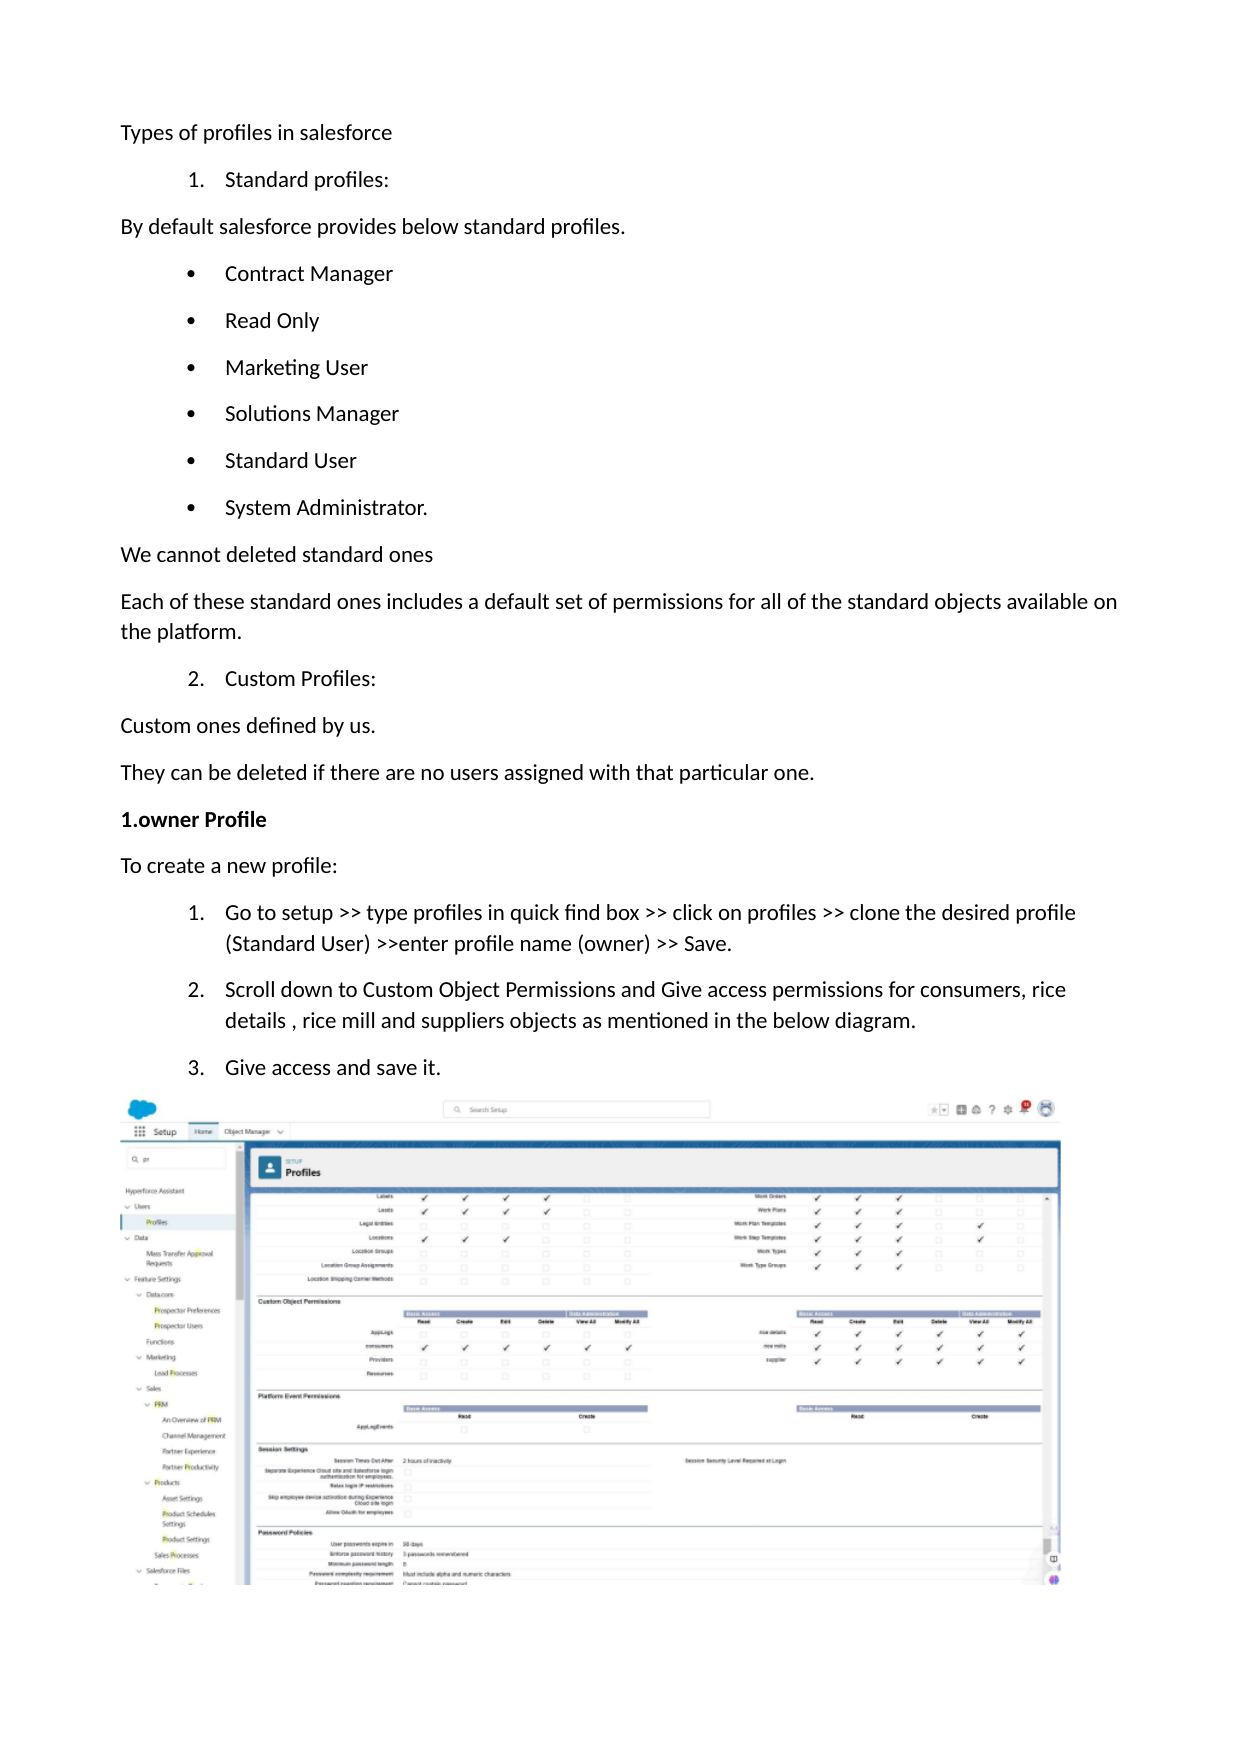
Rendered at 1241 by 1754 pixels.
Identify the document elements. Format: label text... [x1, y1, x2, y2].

list Custom Profiles: [187, 664, 1124, 692]
text They can be deleted if there are no users assigned with that particular one. [120, 758, 1124, 786]
list Scroll down to Custom Object Permissions and Give access permissions for consumers, rice details , rice mill and suppliers objects as mentioned in the below diagram. [187, 976, 1124, 1034]
text By default salesforce provides below standard profiles. [120, 212, 1124, 240]
list Read Only [187, 306, 1124, 334]
list Solutions Manager [187, 399, 1124, 427]
list Contract Manager [187, 259, 1124, 287]
text 1.owner Profile [120, 805, 1124, 833]
text Custom ones defined by us. [120, 711, 1124, 739]
list System Administrator. [187, 493, 1124, 521]
picture [120, 1099, 1061, 1585]
list Go to setup >> type profiles in quick find box >> click on profiles >> clone the desired profile (Standard User) >>enter profile name (owner) >> Save. [187, 898, 1124, 957]
text We cannot deleted standard ones [120, 540, 1124, 568]
text Each of these standard ones includes a default set of permissions for all of the standard objects available on the platform. [120, 587, 1124, 645]
text To create a new profile: [120, 852, 1124, 879]
text Types of profiles in salesforce [120, 118, 1124, 146]
list Marketing User [187, 353, 1124, 381]
list Give access and save it. [187, 1053, 1124, 1081]
list Standard profiles: [187, 165, 1124, 193]
list Standard User [187, 446, 1124, 474]
